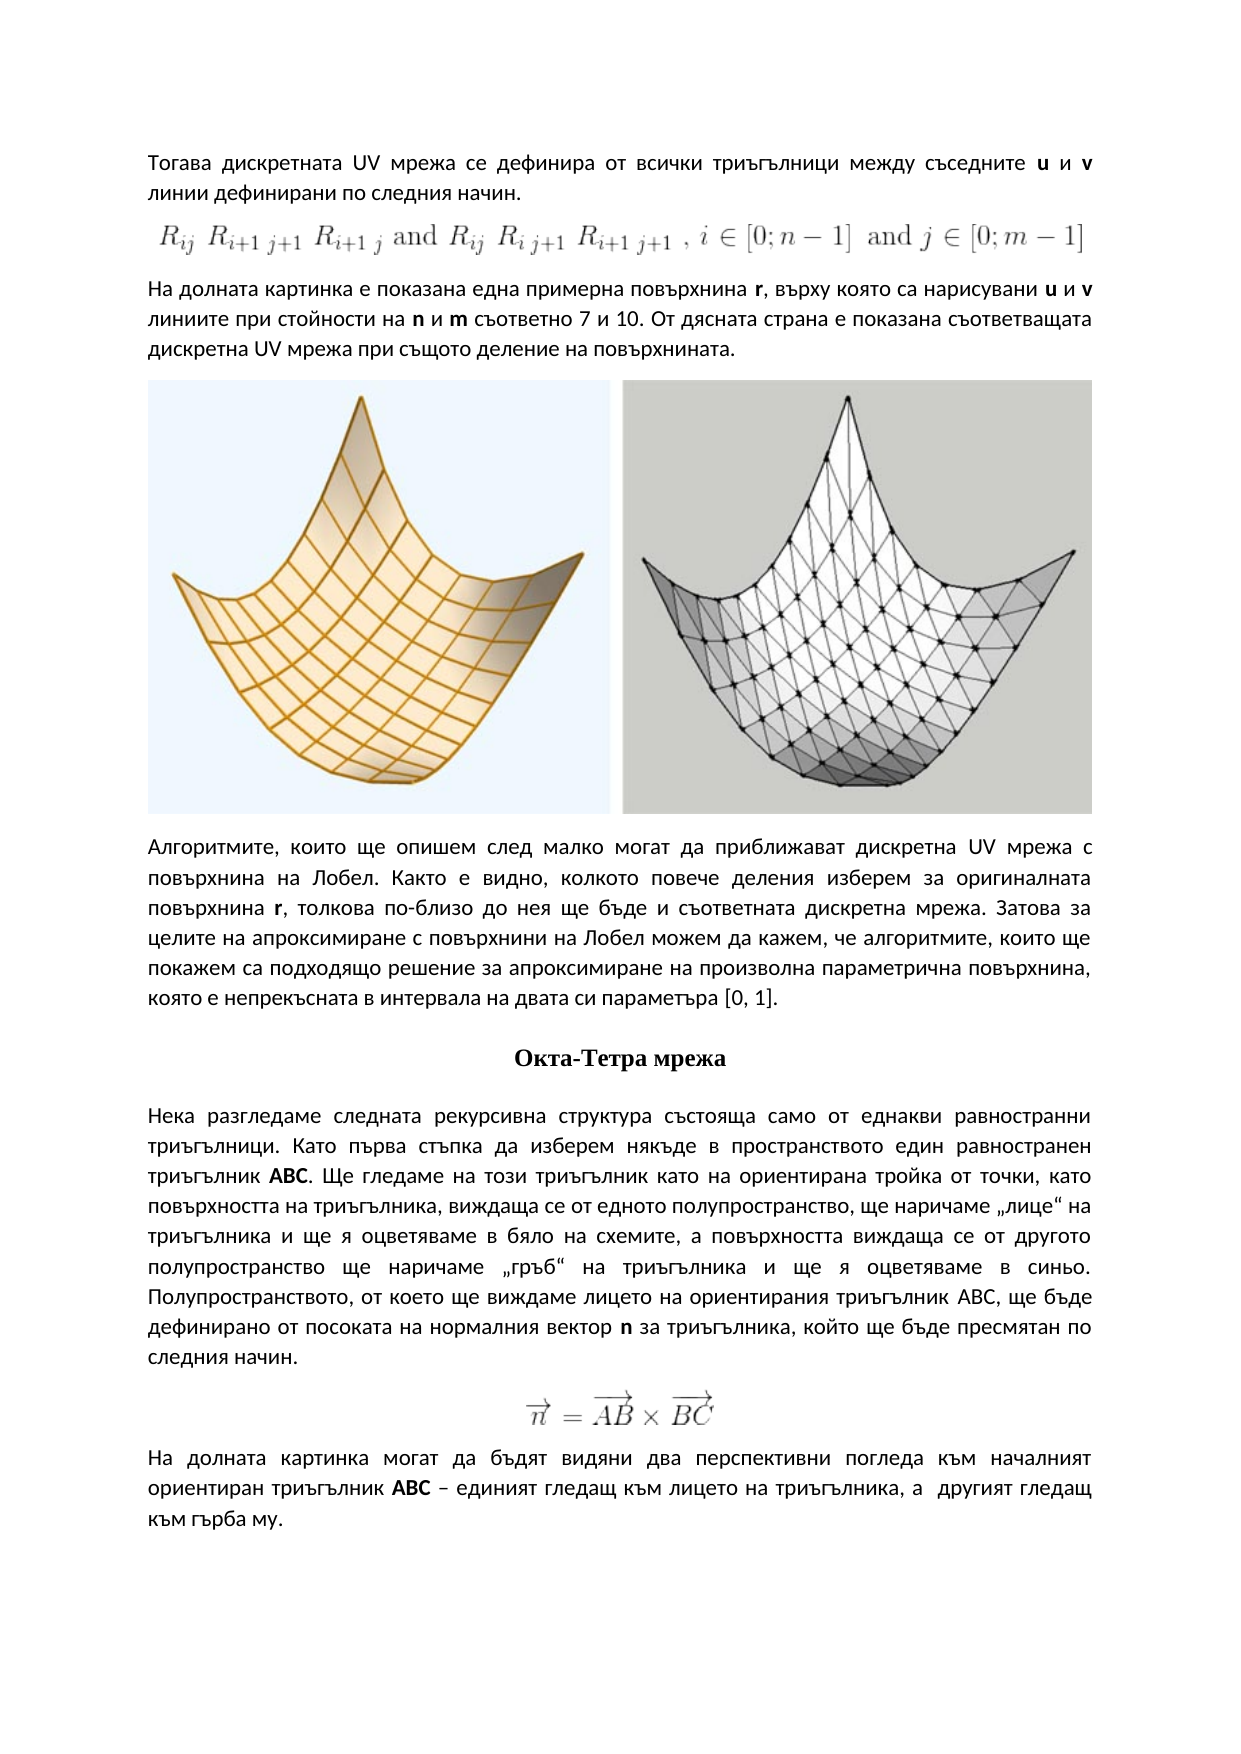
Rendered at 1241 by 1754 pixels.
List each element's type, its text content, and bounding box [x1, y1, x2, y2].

text На долната картинка е показана една примерна повърхнина r, върху която са нарисувани u и v линиите при стойности на n и m съответно 7 и 10. От дясната страна е показана съответващата дискретна UV мрежа при същото деление на повърхнината. [148, 274, 1093, 362]
text На долната картинка могат да бъдят видяни два перспективни погледа към началният ориентиран триъгълник ABC – единият гледащ към лицето на триъгълника, а другият гледащ към гърба му. [148, 1443, 1093, 1532]
subtitle Окта-Тетра мрежа [148, 1043, 1093, 1072]
text Тогава дискретната UV мрежа се дефинира от всички триъгълници между съседните u и v линии дефинирани по следния начин. [148, 148, 1093, 206]
picture [526, 1389, 714, 1425]
picture [158, 224, 1082, 255]
picture [148, 380, 1092, 814]
text Нека разгледаме следната рекурсивна структура състояща само от еднакви равностранни триъгълници. Като първа стъпка да изберем някъде в пространството един равностранен триъгълник ABC. Ще гледаме на този триъгълник като на ориентирана тройка от точки, като повърхността на триъгълника, виждаща се от едното полупространство, ще наричаме „лице“ на триъгълника и ще я оцветяваме в бяло на схемите, а повърхността виждаща се от другото полупространство ще наричаме „гръб“ на триъгълника и ще я оцветяваме в синьо. Полупространството, от което ще виждаме лицето на ориентирания триъгълник ABC, ще бъде дефинирано от посоката на нормалния вектор n за триъгълника, който ще бъде пресмятан по следния начин. [148, 1101, 1093, 1370]
text Алгоритмите, които ще опишем след малко могат да приближават дискретна UV мрежа с повърхнина на Лобел. Както е видно, колкото повече деления изберем за оригиналната повърхнина r, толкова по-близо до нея ще бъде и съответната дискретна мрежа. Затова за целите на апроксимиране с повърхнини на Лобел можем да кажем, че алгоритмите, които ще покажем са подходящо решение за апроксимиране на произволна параметрична повърхнина, която е непрекъсната в интервала на двата си параметъра [0, 1]. [148, 832, 1093, 1011]
